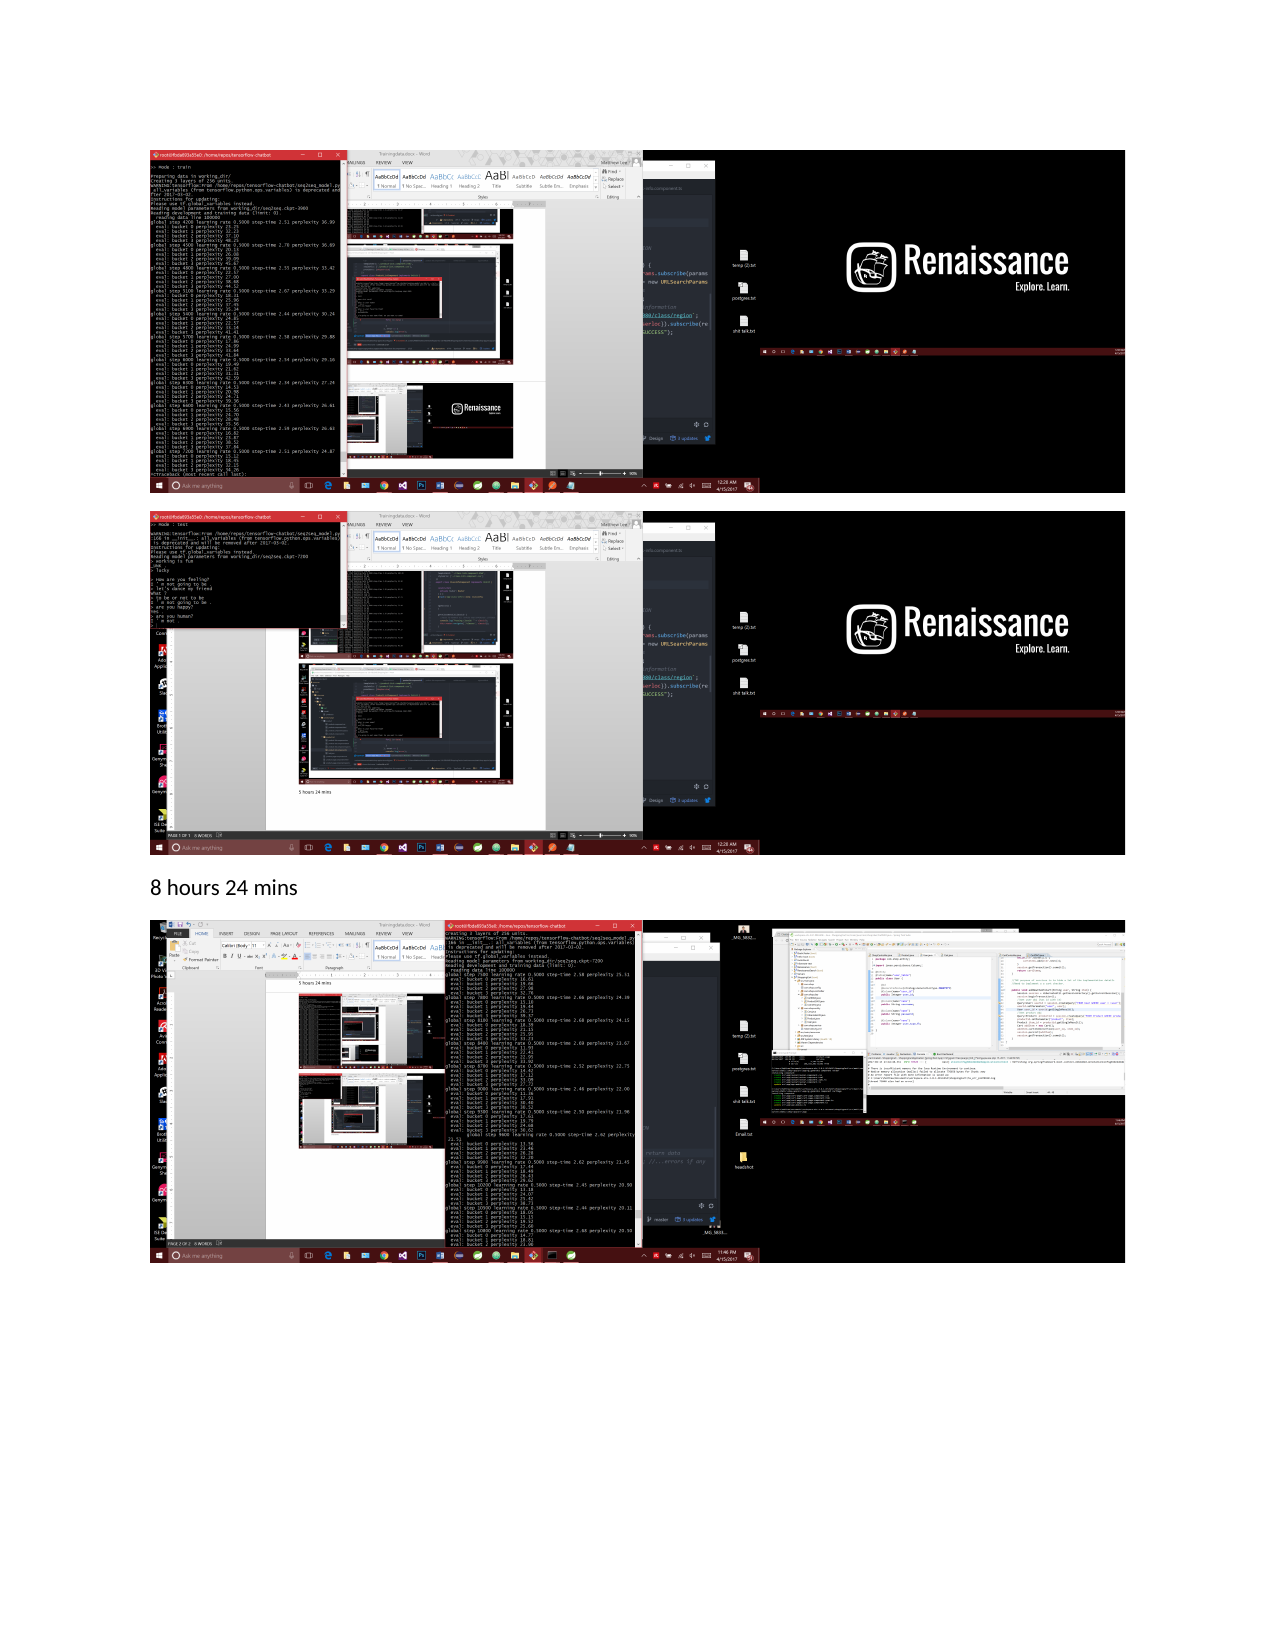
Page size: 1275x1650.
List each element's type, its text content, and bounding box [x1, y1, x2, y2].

picture [150, 150, 1125, 493]
picture [150, 920, 1125, 1263]
text 8 hours 24 mins [150, 873, 1125, 901]
picture [150, 511, 1125, 855]
